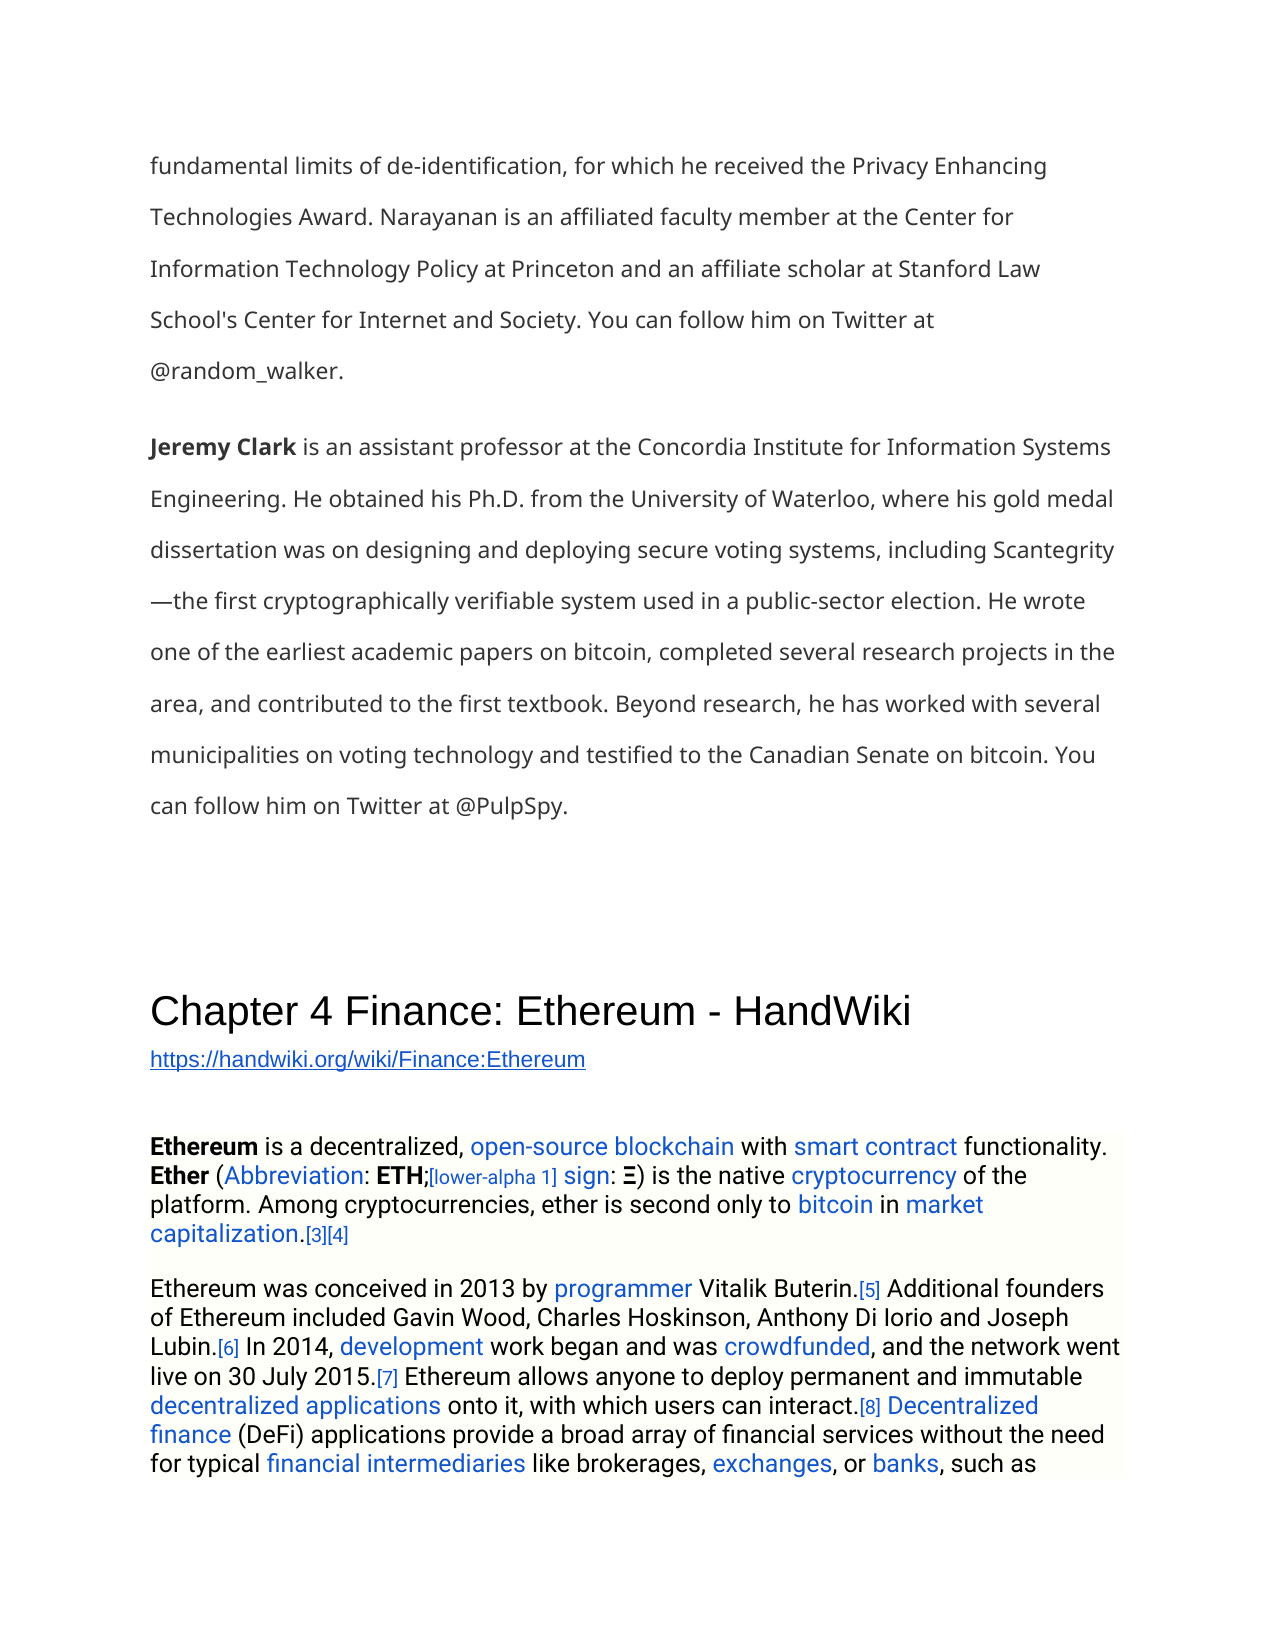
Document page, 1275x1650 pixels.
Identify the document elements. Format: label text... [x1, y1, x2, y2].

text https://handwiki.org/wiki/Finance:Ethereum [150, 1046, 1125, 1073]
text Ethereum is a decentralized, open-source blockchain with smart contract functionality. Ether (Abbreviation: ETH;[lower-alpha 1] sign: Ξ) is the native cryptocurrency of the platform. Among cryptocurrencies, ether is second only to bitcoin in market capitalization.[3][4] [150, 1132, 1125, 1249]
subtitle Chapter 4 Finance: Ethereum - HandWiki [150, 986, 1125, 1034]
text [150, 1274, 1125, 1479]
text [150, 150, 1125, 386]
text Jeremy Clark is an assistant professor at the Concordia Institute for Information Systems Engineering. He obtained his Ph.D. from the University of Waterloo, where his gold medal dissertation was on designing and deploying secure voting systems, including Scantegrity—the first cryptographically verifiable system used in a public-sector election. He wrote one of the earliest academic papers on bitcoin, completed several research projects in the area, and contributed to the first textbook. Beyond research, he has worked with several municipalities on voting technology and testified to the Canadian Senate on bitcoin. You can follow him on Twitter at @PulpSpy. [150, 431, 1125, 821]
